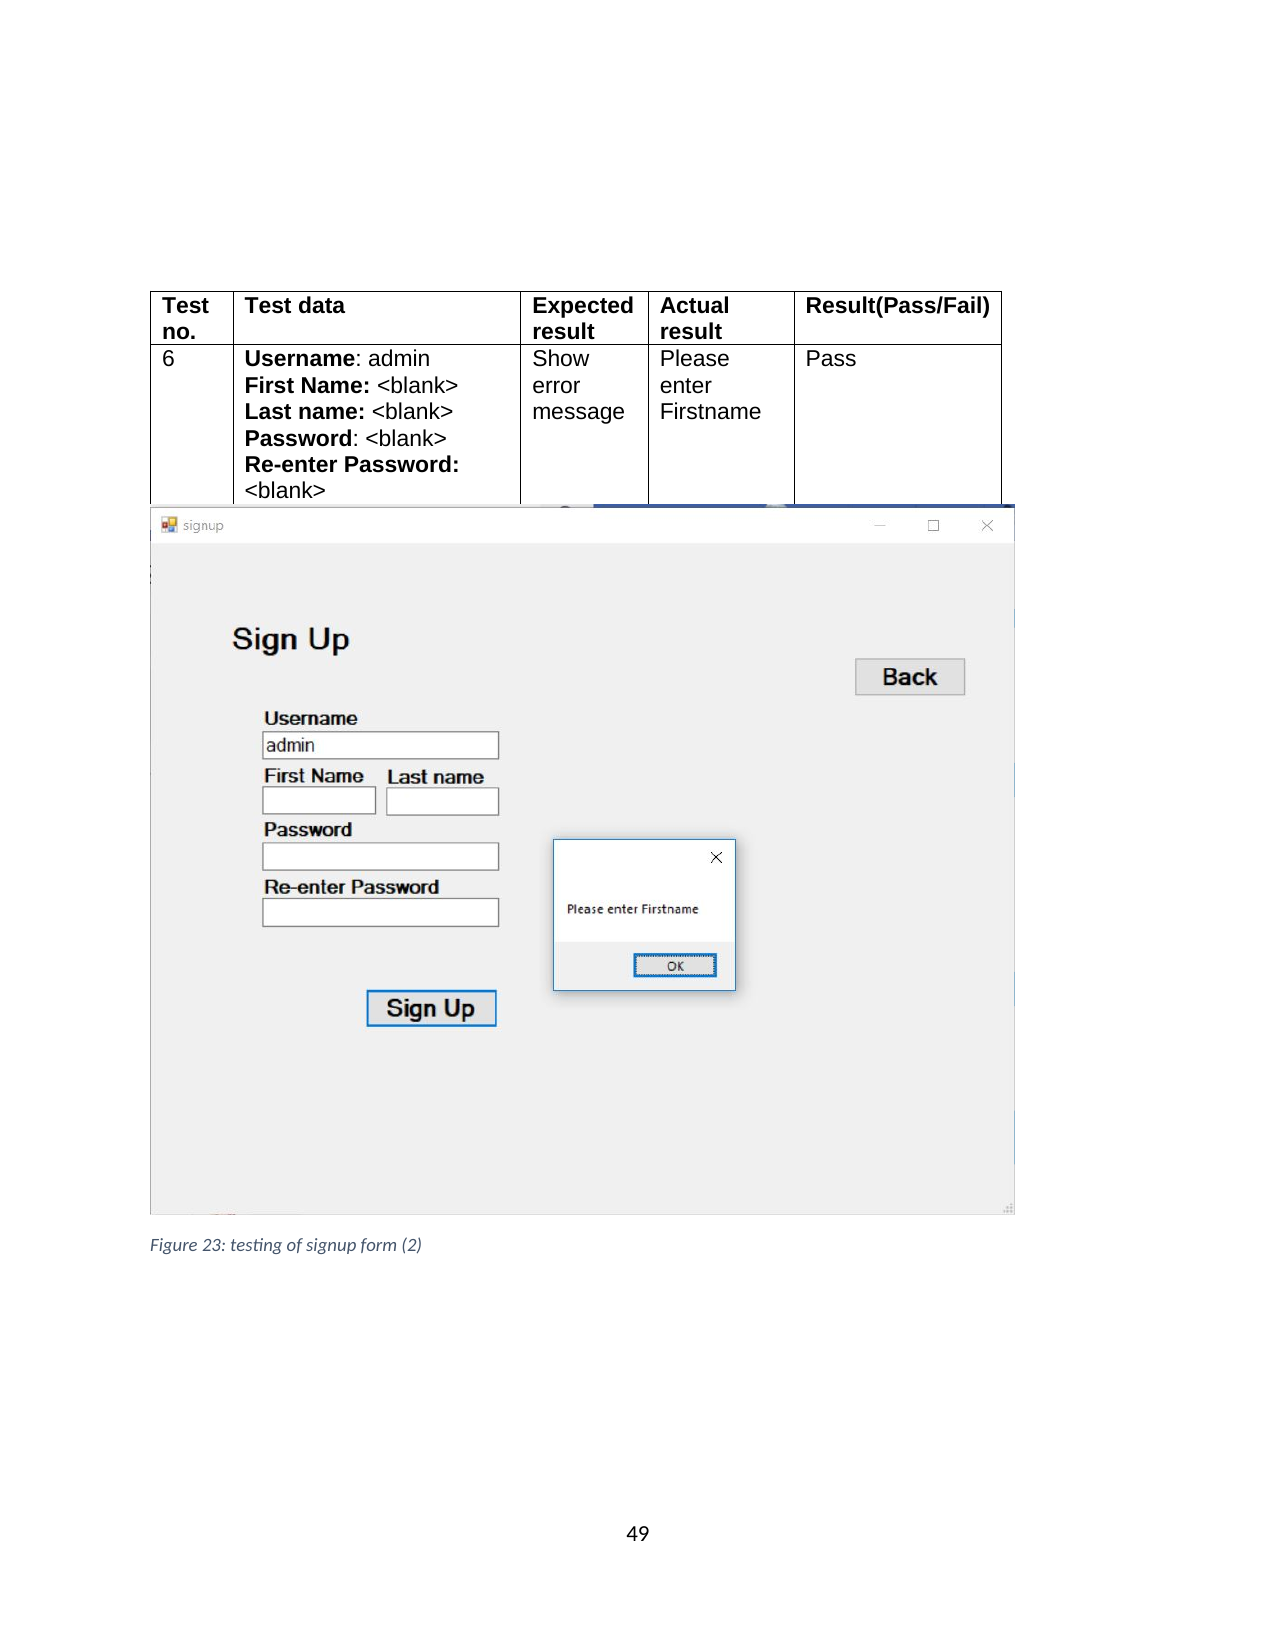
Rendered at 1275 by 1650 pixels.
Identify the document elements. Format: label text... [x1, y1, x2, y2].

table_cell 6 [151, 345, 233, 503]
table_header Actual result [649, 292, 794, 344]
table_cell Pass [795, 345, 1001, 503]
table_cell Please enter Firstname [649, 345, 794, 503]
text Figure 23: testing of signup form (2) [150, 1233, 1125, 1256]
table_cell Username: admin First Name: <blank> Last name: <blank> Password: <blank> Re-enter Password: <blank> [234, 345, 520, 503]
table_header Result(Pass/Fail) [795, 292, 1001, 344]
picture [150, 504, 1015, 1215]
table_header Test data [234, 292, 520, 344]
table_cell Show error message [521, 345, 648, 503]
table_header Test no. [151, 292, 233, 344]
table_header Expected result [521, 292, 648, 344]
